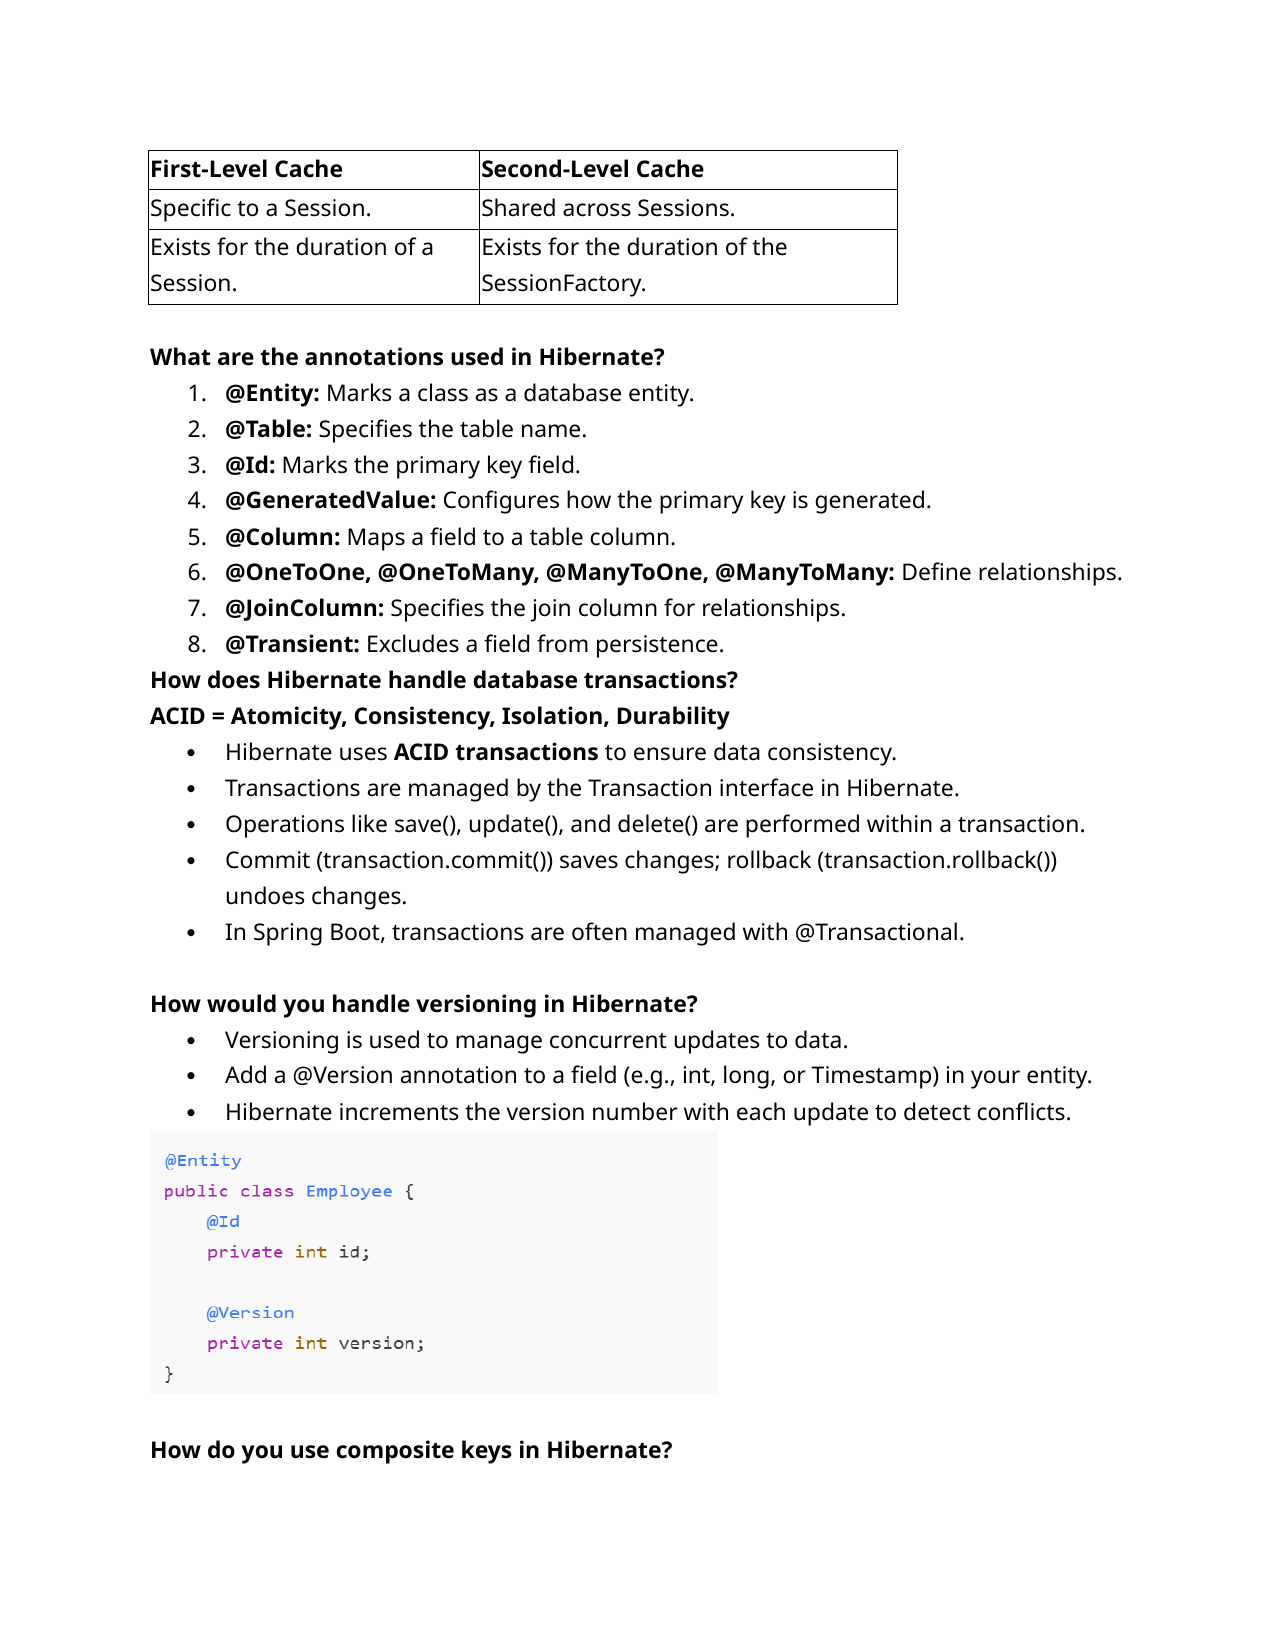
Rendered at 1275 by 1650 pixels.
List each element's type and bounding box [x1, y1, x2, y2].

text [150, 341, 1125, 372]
picture [150, 1131, 718, 1394]
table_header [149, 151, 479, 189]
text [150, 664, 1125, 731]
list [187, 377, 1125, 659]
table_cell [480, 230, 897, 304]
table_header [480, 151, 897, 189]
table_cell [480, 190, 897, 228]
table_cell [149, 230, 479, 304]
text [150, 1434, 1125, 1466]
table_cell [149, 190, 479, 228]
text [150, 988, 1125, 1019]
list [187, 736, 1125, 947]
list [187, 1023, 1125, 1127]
